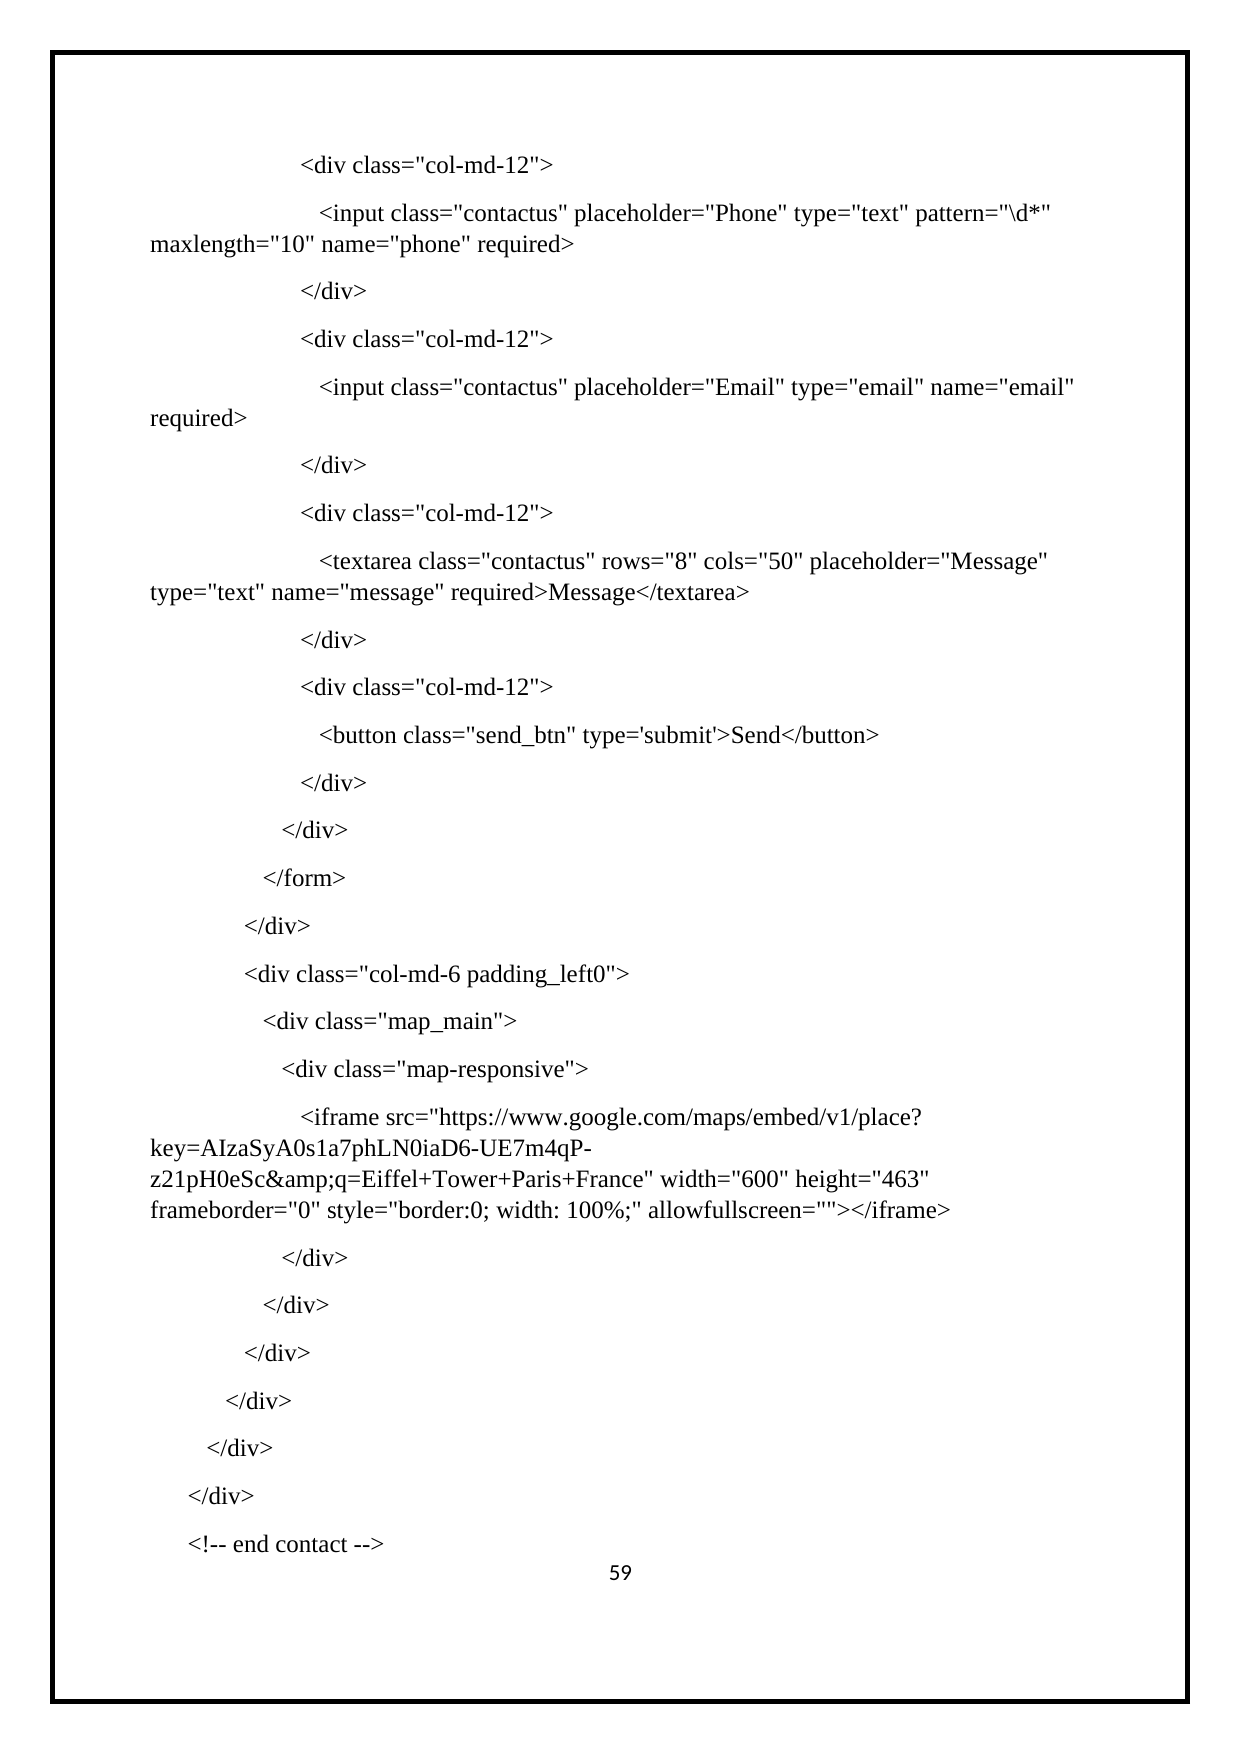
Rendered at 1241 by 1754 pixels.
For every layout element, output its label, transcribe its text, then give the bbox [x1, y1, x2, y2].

text <div class="map_main"> [150, 1006, 1090, 1035]
text <div class="col-md-12"> [150, 672, 1090, 701]
text <input class="contactus" placeholder="Phone" type="text" pattern="\d*" maxlength="10" name="phone" required> [150, 198, 1090, 257]
text </div> [150, 1386, 1090, 1414]
text </form> [150, 863, 1090, 892]
text <iframe src="https://www.google.com/maps/embed/v1/place?key=AIzaSyA0s1a7phLN0iaD6-UE7m4qP-z21pH0eSc&amp;q=Eiffel+Tower+Paris+France" width="600" height="463" frameborder="0" style="border:0; width: 100%;" allowfullscreen=""></iframe> [150, 1102, 1090, 1224]
text </div> [150, 768, 1090, 797]
text </div> [150, 911, 1090, 940]
text <div class="col-md-12"> [150, 150, 1090, 179]
text </div> [150, 1243, 1090, 1271]
text <button class="send_btn" type='submit'>Send</button> [150, 720, 1090, 749]
text <textarea class="contactus" rows="8" cols="50" placeholder="Message" type="text" name="message" required>Message</textarea> [150, 546, 1090, 606]
text </div> [150, 1433, 1090, 1462]
text <input class="contactus" placeholder="Email" type="email" name="email" required> [150, 372, 1090, 432]
text <div class="col-md-6 padding_left0"> [150, 959, 1090, 987]
text <div class="col-md-12"> [150, 324, 1090, 353]
text </div> [150, 625, 1090, 653]
text </div> [150, 1338, 1090, 1367]
text </div> [150, 816, 1090, 844]
text </div> [150, 1290, 1090, 1319]
text <div class="map-responsive"> [150, 1054, 1090, 1083]
text </div> [150, 276, 1090, 305]
text <div class="col-md-12"> [150, 498, 1090, 527]
text </div> [150, 1481, 1090, 1510]
text <!-- end contact --> [150, 1529, 1090, 1558]
text </div> [150, 451, 1090, 479]
